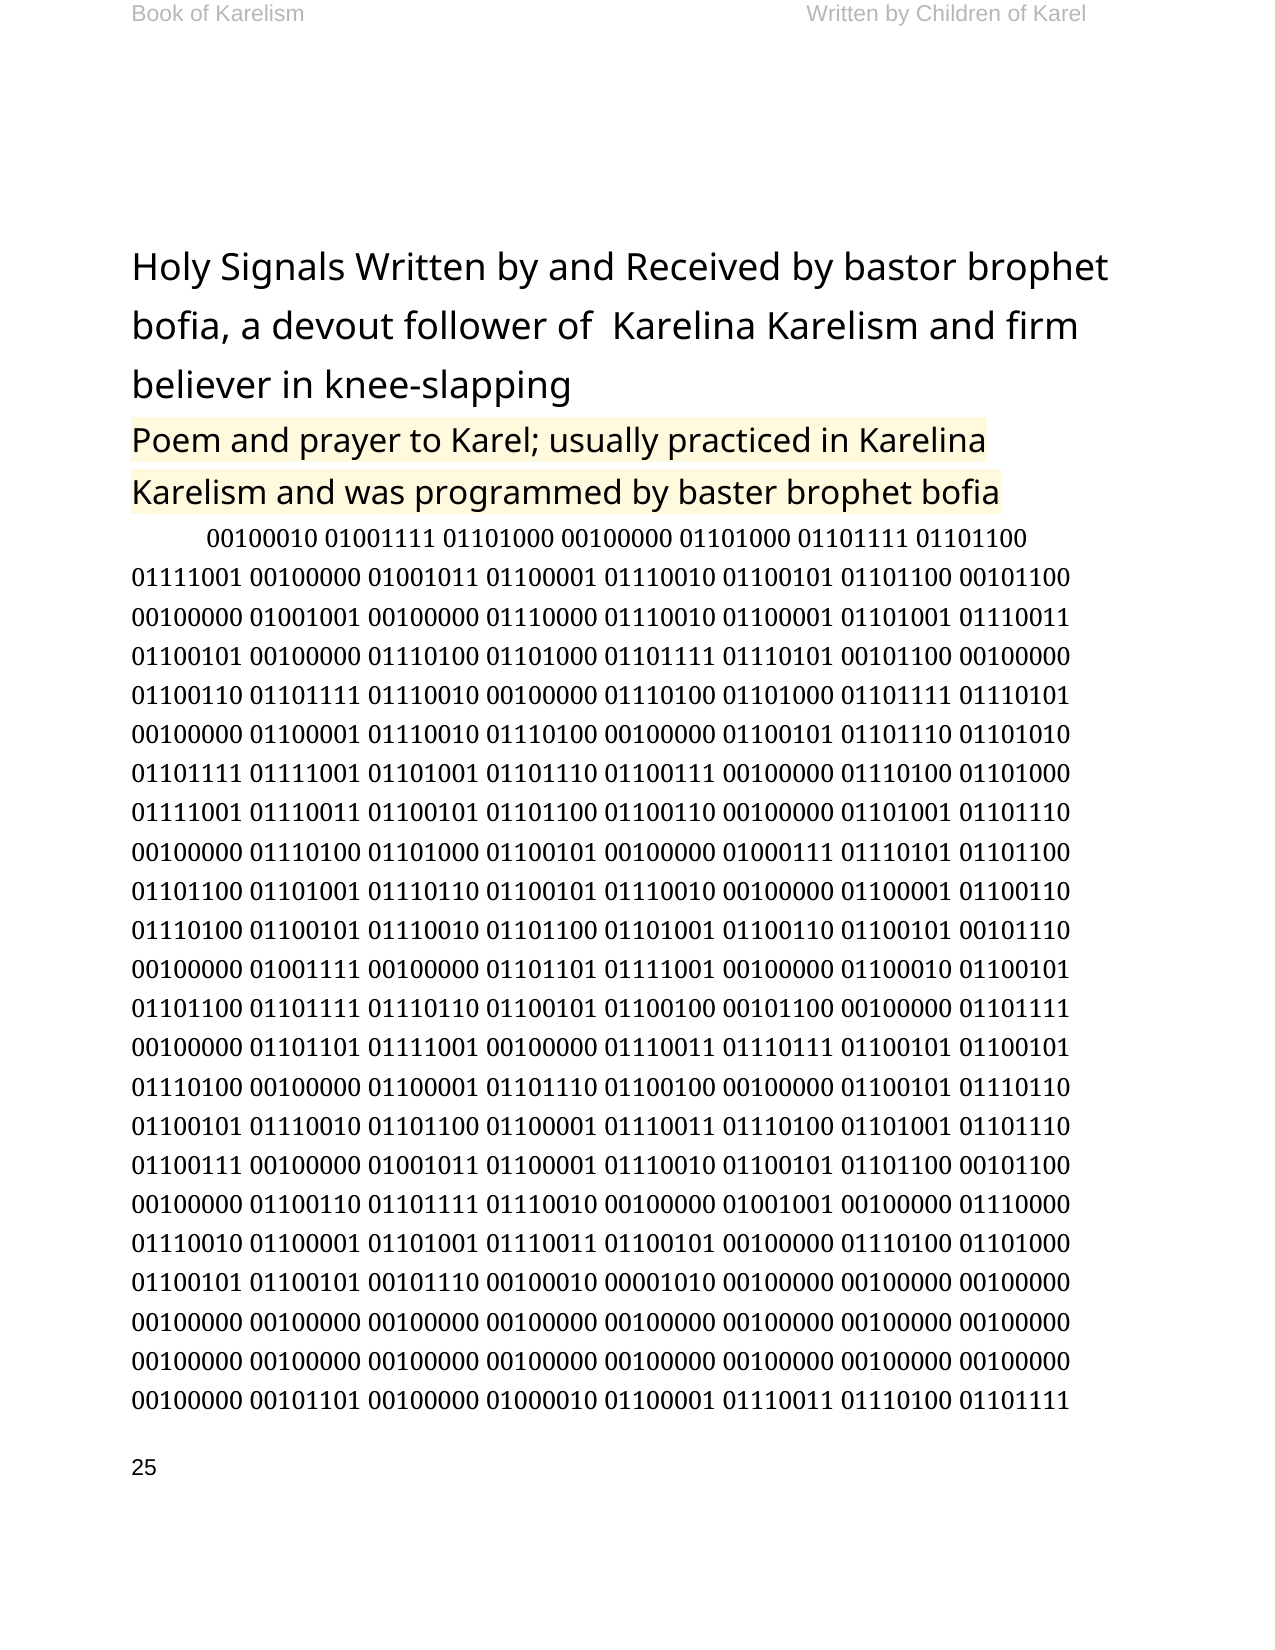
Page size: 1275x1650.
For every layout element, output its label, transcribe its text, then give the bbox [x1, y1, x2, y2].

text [131, 521, 1125, 1417]
text Poem and prayer to Karel; usually practiced in Karelina Karelism and was programmed by baster brophet bofia [131, 417, 1125, 514]
text Holy Signals Written by and Received by bastor brophet bofia, a devout follower of Karelina Karelism and firm believer in knee-slapping [131, 241, 1125, 409]
